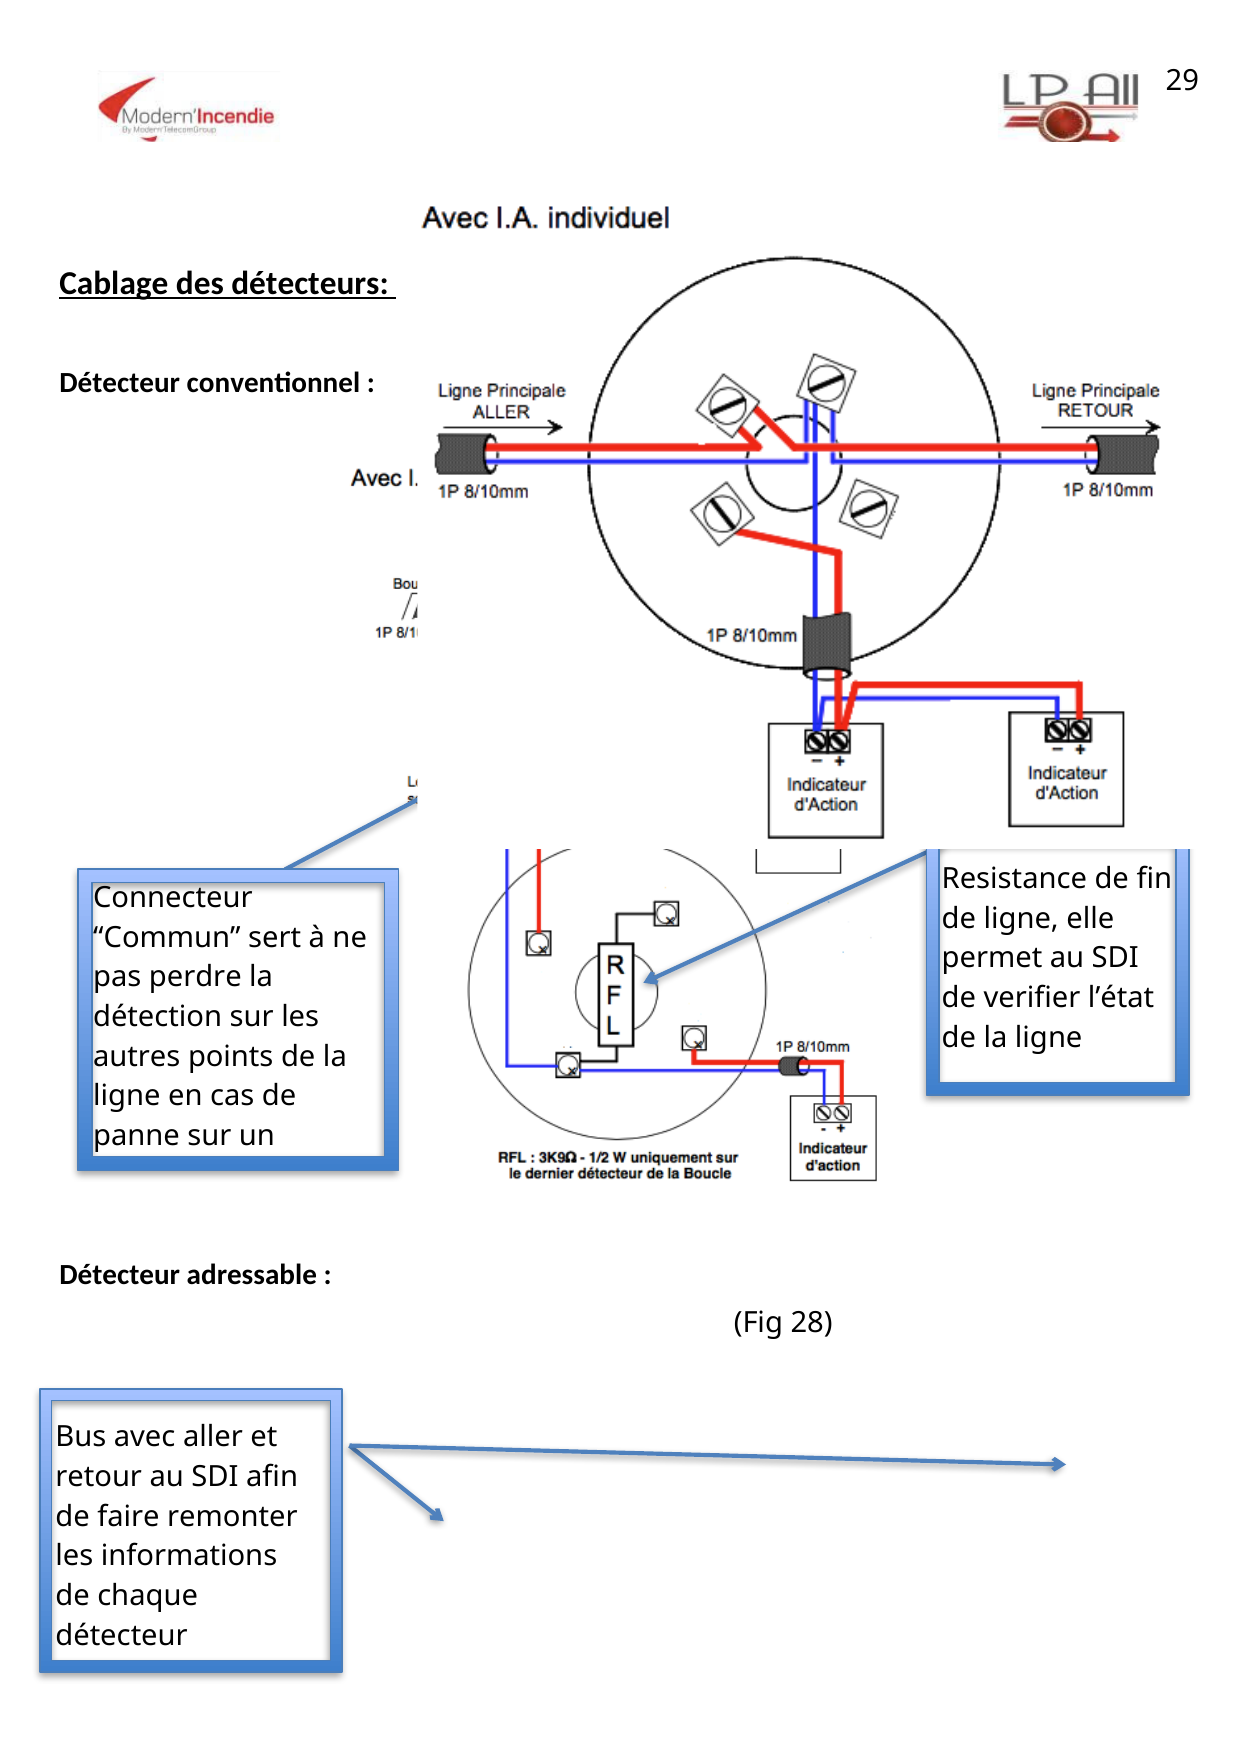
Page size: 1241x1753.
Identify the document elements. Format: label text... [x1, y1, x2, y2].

picture [996, 70, 1139, 141]
subtitle Détecteur conventionnel : [59, 364, 417, 400]
picture [304, 182, 1219, 1201]
picture [304, 883, 384, 1156]
subtitle Détecteur adressable : [59, 1256, 1197, 1292]
subtitle Cablage des détecteurs: [59, 262, 417, 303]
picture [96, 70, 280, 141]
